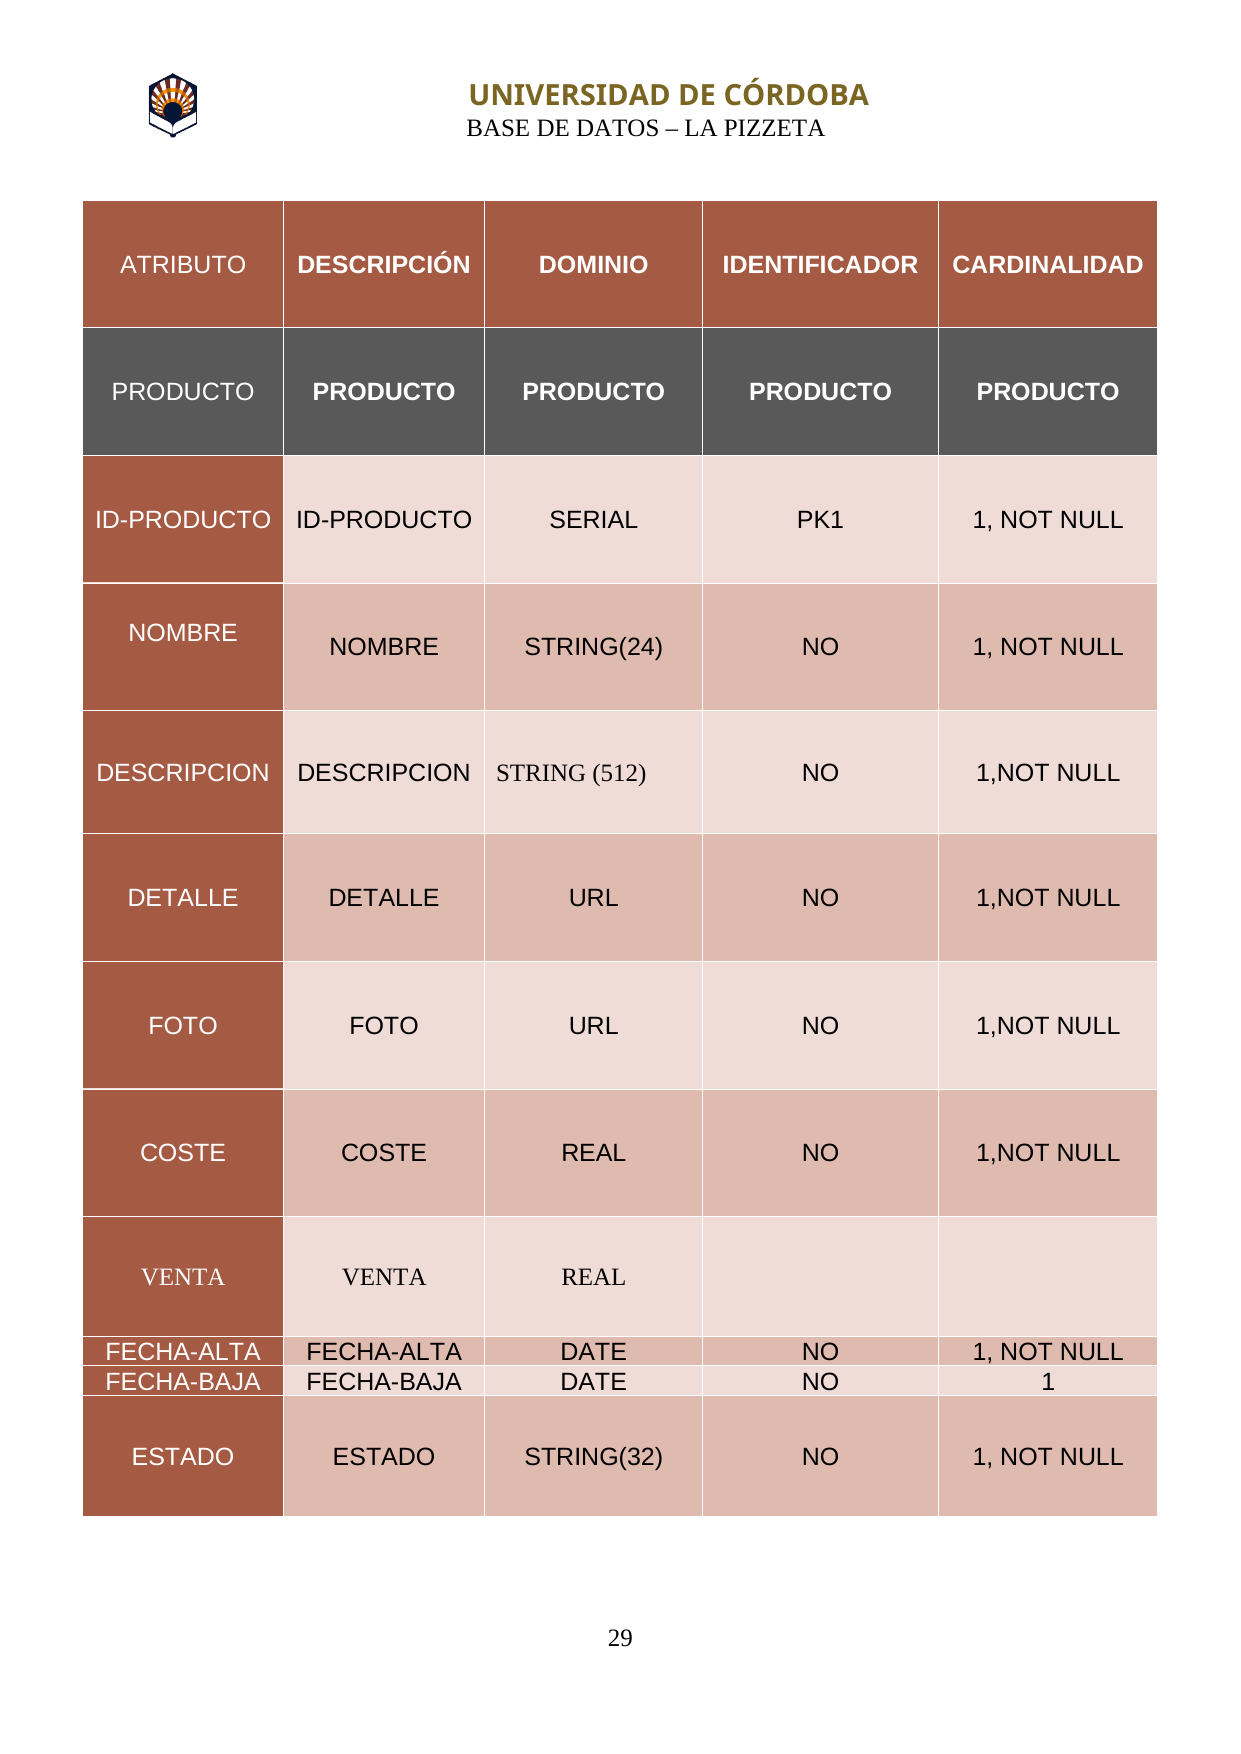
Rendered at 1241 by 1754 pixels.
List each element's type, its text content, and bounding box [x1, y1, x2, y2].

picture [148, 73, 198, 138]
table_cell DESCRIPCION [284, 711, 484, 833]
table_cell DATE [485, 1366, 702, 1395]
table_header DESCRIPCIÓN [284, 201, 484, 327]
table_cell NO [703, 1366, 938, 1395]
table_cell URL [485, 834, 702, 961]
table_cell NO [703, 834, 938, 961]
table_cell [939, 1217, 1157, 1336]
table_cell COSTE [83, 1090, 283, 1216]
table_cell PRODUCTO [83, 328, 283, 455]
table_cell 1,NOT NULL [939, 962, 1157, 1088]
table_header ATRIBUTO [83, 201, 283, 327]
table_cell NO [703, 962, 938, 1088]
table_cell PRODUCTO [939, 328, 1157, 455]
table_cell 1,NOT NULL [939, 711, 1157, 833]
table_cell 1,NOT NULL [939, 1090, 1157, 1216]
table_cell SERIAL [485, 456, 702, 582]
table_cell DATE [485, 1337, 702, 1365]
table_cell NO [703, 711, 938, 833]
table_cell NO [703, 1090, 938, 1216]
table_header IDENTIFICADOR [703, 201, 938, 327]
table_header DOMINIO [485, 201, 702, 327]
table_cell NO [703, 1337, 938, 1365]
table_cell STRING (512) [485, 711, 702, 833]
table_cell ESTADO [83, 1396, 283, 1516]
table_cell ESTADO [284, 1396, 484, 1516]
table_cell 1, NOT NULL [939, 1337, 1157, 1365]
table_cell NOMBRE [83, 584, 283, 710]
table_cell VENTA [83, 1217, 283, 1336]
table_cell NO [703, 584, 938, 710]
table_cell [703, 1217, 938, 1336]
table_cell STRING(24) [485, 584, 702, 710]
table_cell FECHA-ALTA [83, 1337, 283, 1365]
table_cell 1, NOT NULL [939, 1396, 1157, 1516]
table_cell NOMBRE [284, 584, 484, 710]
table_cell PRODUCTO [703, 328, 938, 455]
table_cell NO [703, 1396, 938, 1516]
table_cell PK1 [703, 456, 938, 582]
table_cell DETALLE [284, 834, 484, 961]
table_cell URL [485, 962, 702, 1088]
table_cell DETALLE [83, 834, 283, 961]
table_cell 1, NOT NULL [939, 456, 1157, 582]
table_cell VENTA [284, 1217, 484, 1336]
table_cell FECHA-BAJA [83, 1366, 283, 1395]
table_cell FOTO [284, 962, 484, 1088]
table_cell COSTE [284, 1090, 484, 1216]
table_cell 1 [939, 1366, 1157, 1395]
table_cell FECHA-ALTA [284, 1337, 484, 1365]
table_cell REAL [485, 1090, 702, 1216]
table_cell 1, NOT NULL [939, 584, 1157, 710]
table_cell REAL [485, 1217, 702, 1336]
table_cell STRING(32) [485, 1396, 702, 1516]
table_header CARDINALIDAD [939, 201, 1157, 327]
table_cell ID-PRODUCTO [83, 456, 283, 582]
table_cell PRODUCTO [284, 328, 484, 455]
table_cell ID-PRODUCTO [284, 456, 484, 582]
table_cell FECHA-BAJA [284, 1366, 484, 1395]
table_cell 1,NOT NULL [939, 834, 1157, 961]
table_cell FOTO [83, 962, 283, 1088]
table_cell PRODUCTO [485, 328, 702, 455]
table_cell DESCRIPCION [83, 711, 283, 833]
